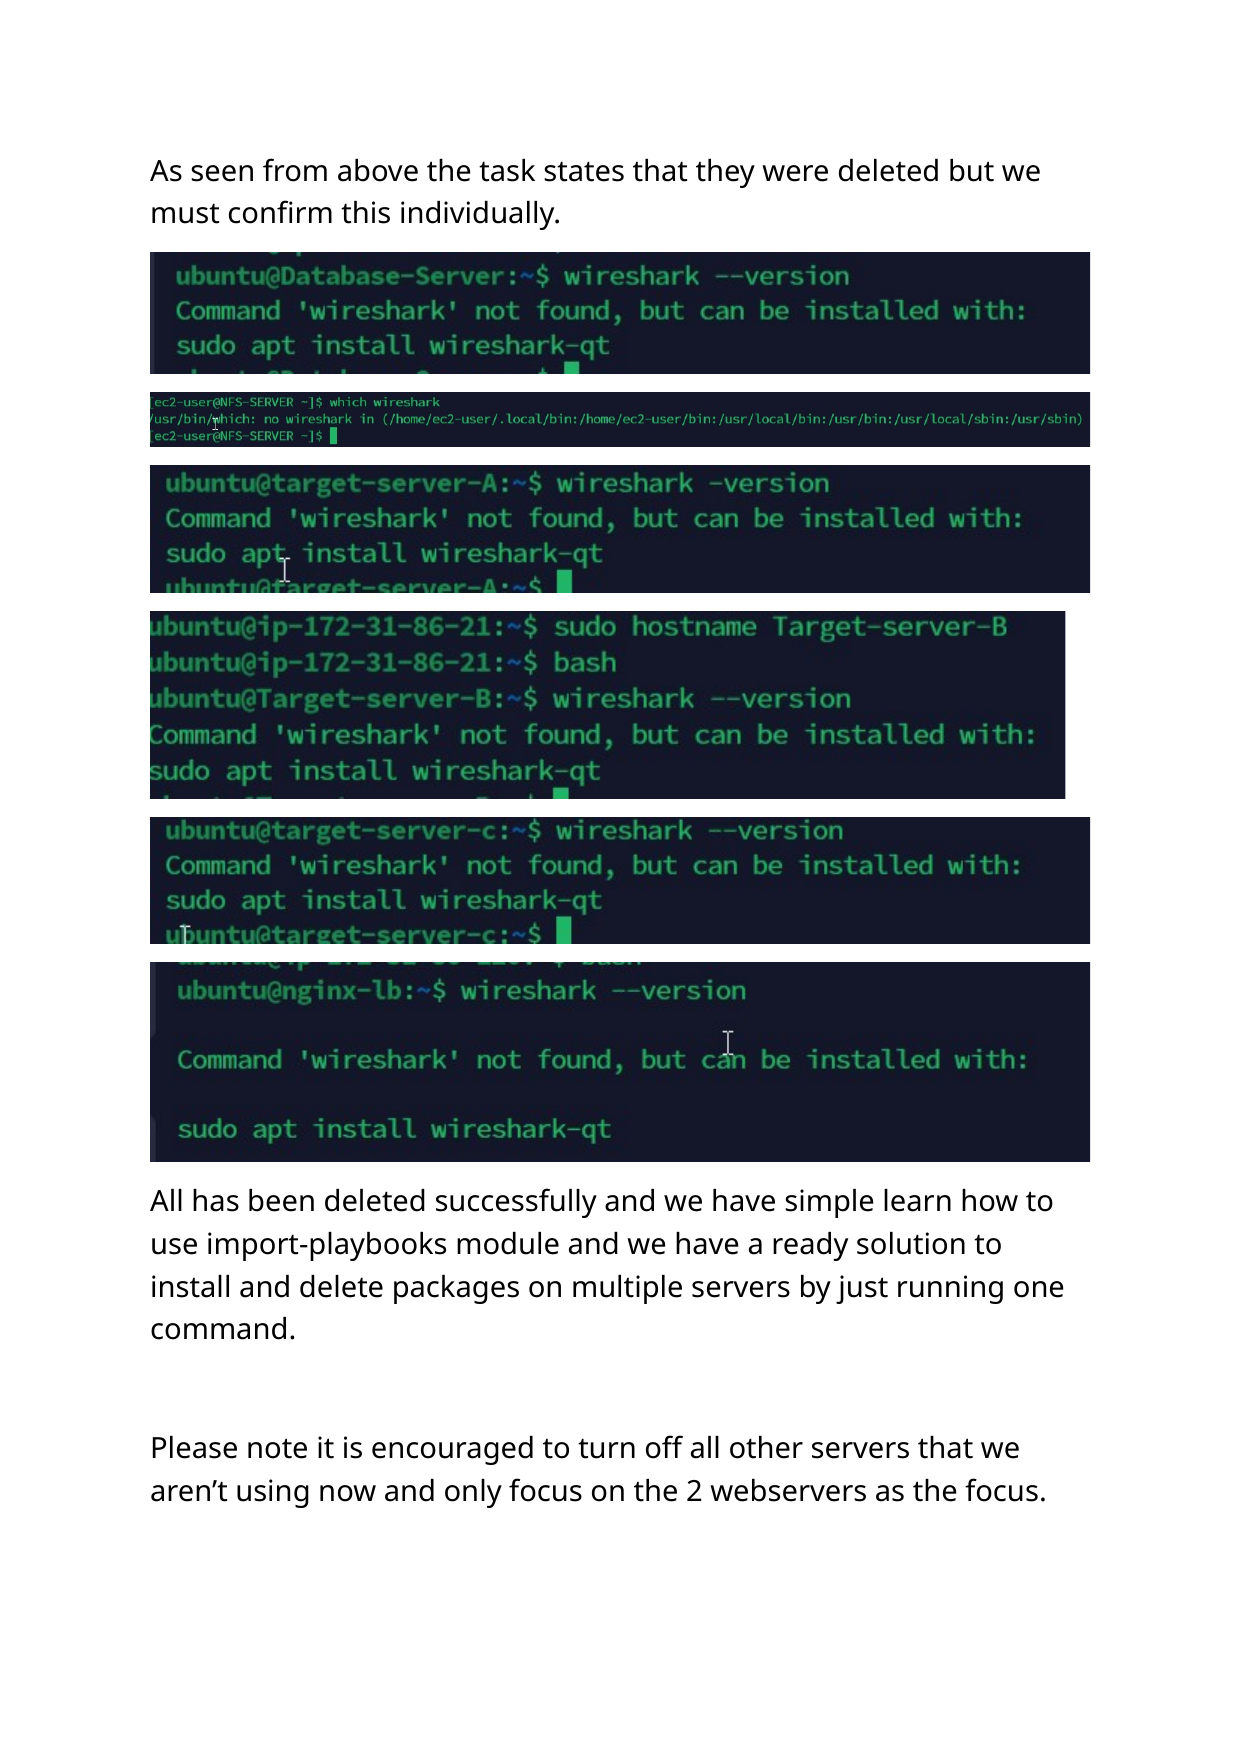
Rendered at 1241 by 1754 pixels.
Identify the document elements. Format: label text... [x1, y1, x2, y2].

text Please note it is encouraged to turn off all other servers that we aren’t using now and only focus on the 2 webservers as the focus. [150, 1428, 1090, 1510]
picture [150, 611, 1066, 799]
picture [150, 962, 1091, 1162]
picture [150, 817, 1091, 944]
picture [150, 465, 1091, 593]
text All has been deleted successfully and we have simple learn how to use import-playbooks module and we have a ready solution to install and delete packages on multiple servers by just running one command. [150, 1180, 1090, 1348]
picture [150, 392, 1091, 447]
picture [150, 252, 1091, 374]
text As seen from above the task states that they were deleted but we must confirm this individually. [150, 150, 1090, 232]
